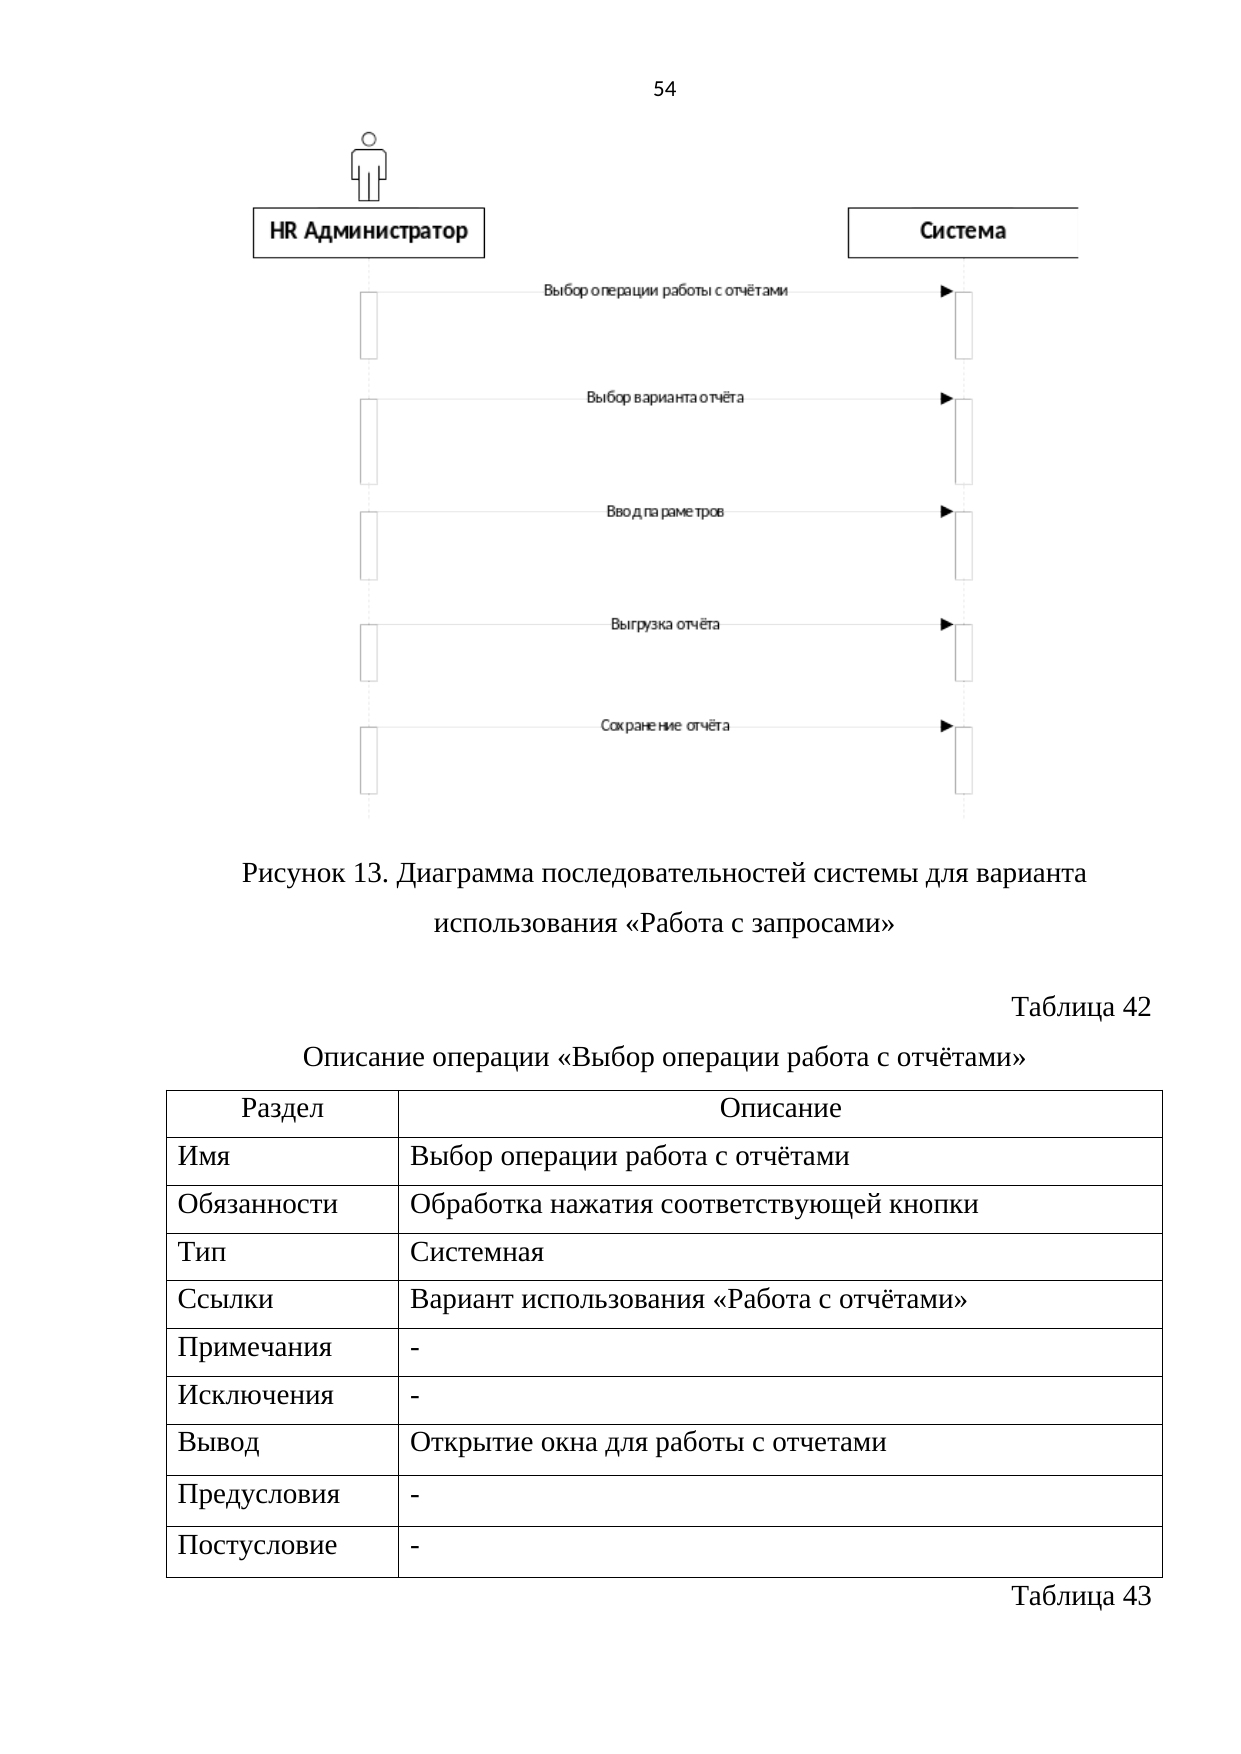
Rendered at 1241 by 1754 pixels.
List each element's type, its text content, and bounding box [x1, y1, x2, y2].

table_cell Имя [167, 1138, 398, 1185]
table_cell Ссылки [167, 1281, 398, 1328]
table_cell Вывод [167, 1425, 398, 1475]
table_cell Предусловия [167, 1476, 398, 1526]
text Таблица 42 [177, 989, 1152, 1022]
table_cell - [399, 1329, 1162, 1376]
table_cell Постусловие [167, 1527, 398, 1577]
text Рисунок 13. Диаграмма последовательностей системы для варианта использования «Работа с запросами» [177, 855, 1152, 939]
table_cell Обработка нажатия соответствующей кнопки [399, 1186, 1162, 1233]
table_header Описание [399, 1091, 1162, 1137]
table_cell Открытие окна для работы с отчетами [399, 1425, 1162, 1475]
table_cell Примечания [167, 1329, 398, 1376]
table_cell - [399, 1377, 1162, 1423]
text Описание операции «Выбор операции работа с отчётами» [177, 1039, 1152, 1073]
table_cell - [399, 1476, 1162, 1526]
table_header Раздел [167, 1091, 398, 1137]
table_cell Тип [167, 1234, 398, 1280]
table_cell - [399, 1527, 1162, 1577]
table_cell Обязанности [167, 1186, 398, 1233]
table_cell Выбор операции работа с отчётами [399, 1138, 1162, 1185]
text Таблица 43 [177, 1578, 1152, 1612]
table_cell Системная [399, 1234, 1162, 1280]
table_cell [399, 1281, 1162, 1328]
table_cell Исключения [167, 1377, 398, 1423]
